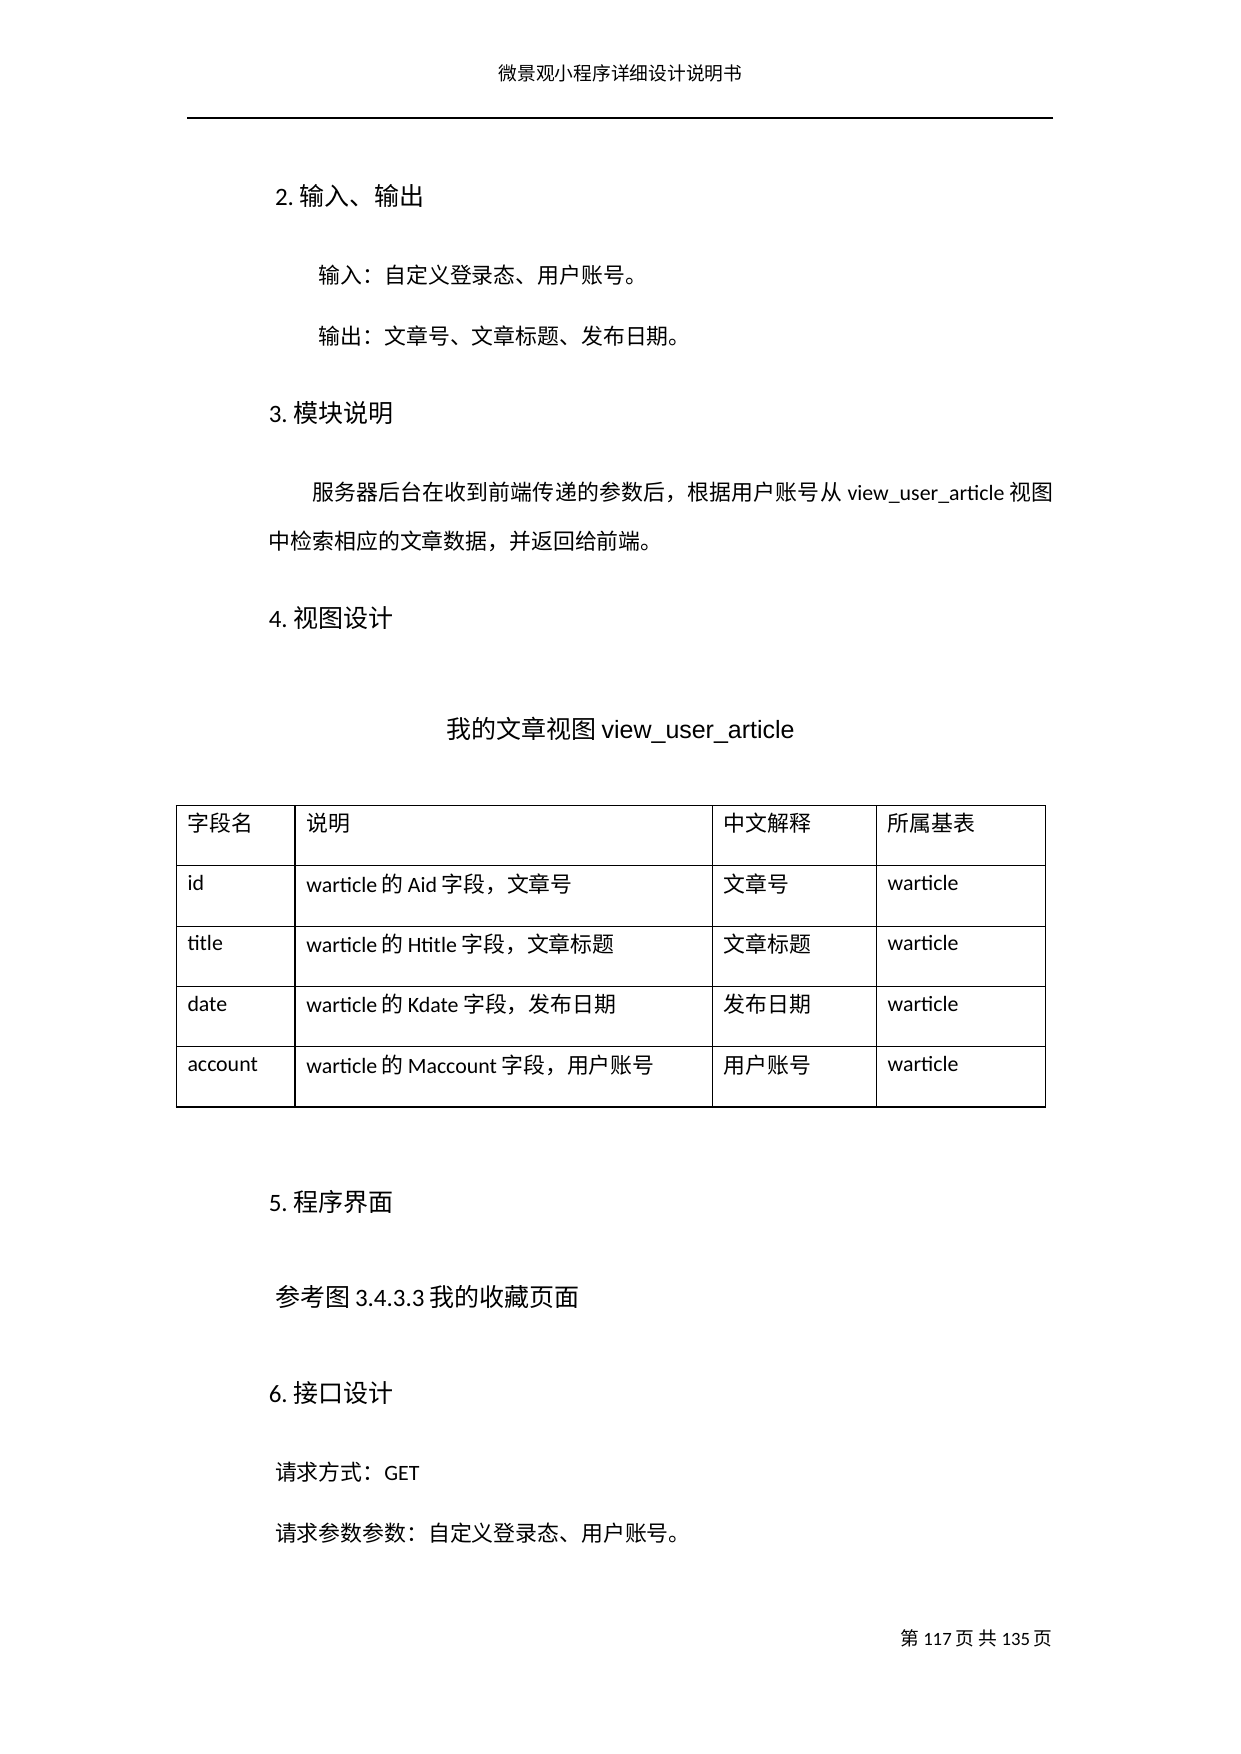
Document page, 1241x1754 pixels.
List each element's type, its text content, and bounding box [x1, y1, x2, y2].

table_header 中文解释 [713, 806, 876, 865]
table_cell warticle [877, 866, 1045, 926]
table_cell title [177, 927, 294, 986]
list 4. 视图设计 [268, 584, 1053, 649]
list 输入：自定义登录态、用户账号。 [275, 258, 1053, 290]
list 请求参数参数：自定义登录态、用户账号。 [231, 1515, 1053, 1548]
table_cell 发布日期 [713, 987, 876, 1046]
table_cell warticle的Maccount字段，用户账号 [296, 1047, 712, 1106]
table_cell id [177, 866, 294, 926]
list 5. 程序界面 [268, 1168, 1053, 1233]
table_cell warticle [877, 987, 1045, 1046]
table_cell 文章标题 [713, 927, 876, 986]
table_cell warticle的Htitle字段，文章标题 [296, 927, 712, 986]
subtitle 我的文章视图 view_user_article [187, 695, 1053, 760]
table_header 所属基表 [877, 806, 1045, 865]
list 3. 模块说明 [268, 379, 1053, 444]
list 请求方式：GET [231, 1454, 1053, 1487]
list 参考图3.4.3.3我的收藏页面 [231, 1263, 1053, 1328]
table_cell 文章号 [713, 866, 876, 926]
list 6. 接口设计 [268, 1359, 1053, 1424]
table_cell account [177, 1047, 294, 1106]
table_cell date [177, 987, 294, 1046]
table_cell warticle [877, 1047, 1045, 1106]
table_cell warticle的Aid字段，文章号 [296, 866, 712, 926]
table_cell warticle [877, 927, 1045, 986]
table_header 字段名 [177, 806, 294, 865]
list 服务器后台在收到前端传递的参数后，根据用户账号从view_user_article视图中检索相应的文章数据，并返回给前端。 [268, 475, 1053, 556]
table_cell warticle的Kdate字段，发布日期 [296, 987, 712, 1046]
table_cell 用户账号 [713, 1047, 876, 1106]
list 2. 输入、输出 [275, 162, 1053, 227]
table_header 说明 [296, 806, 712, 865]
list 输出：文章号、文章标题、发布日期。 [275, 318, 1053, 351]
